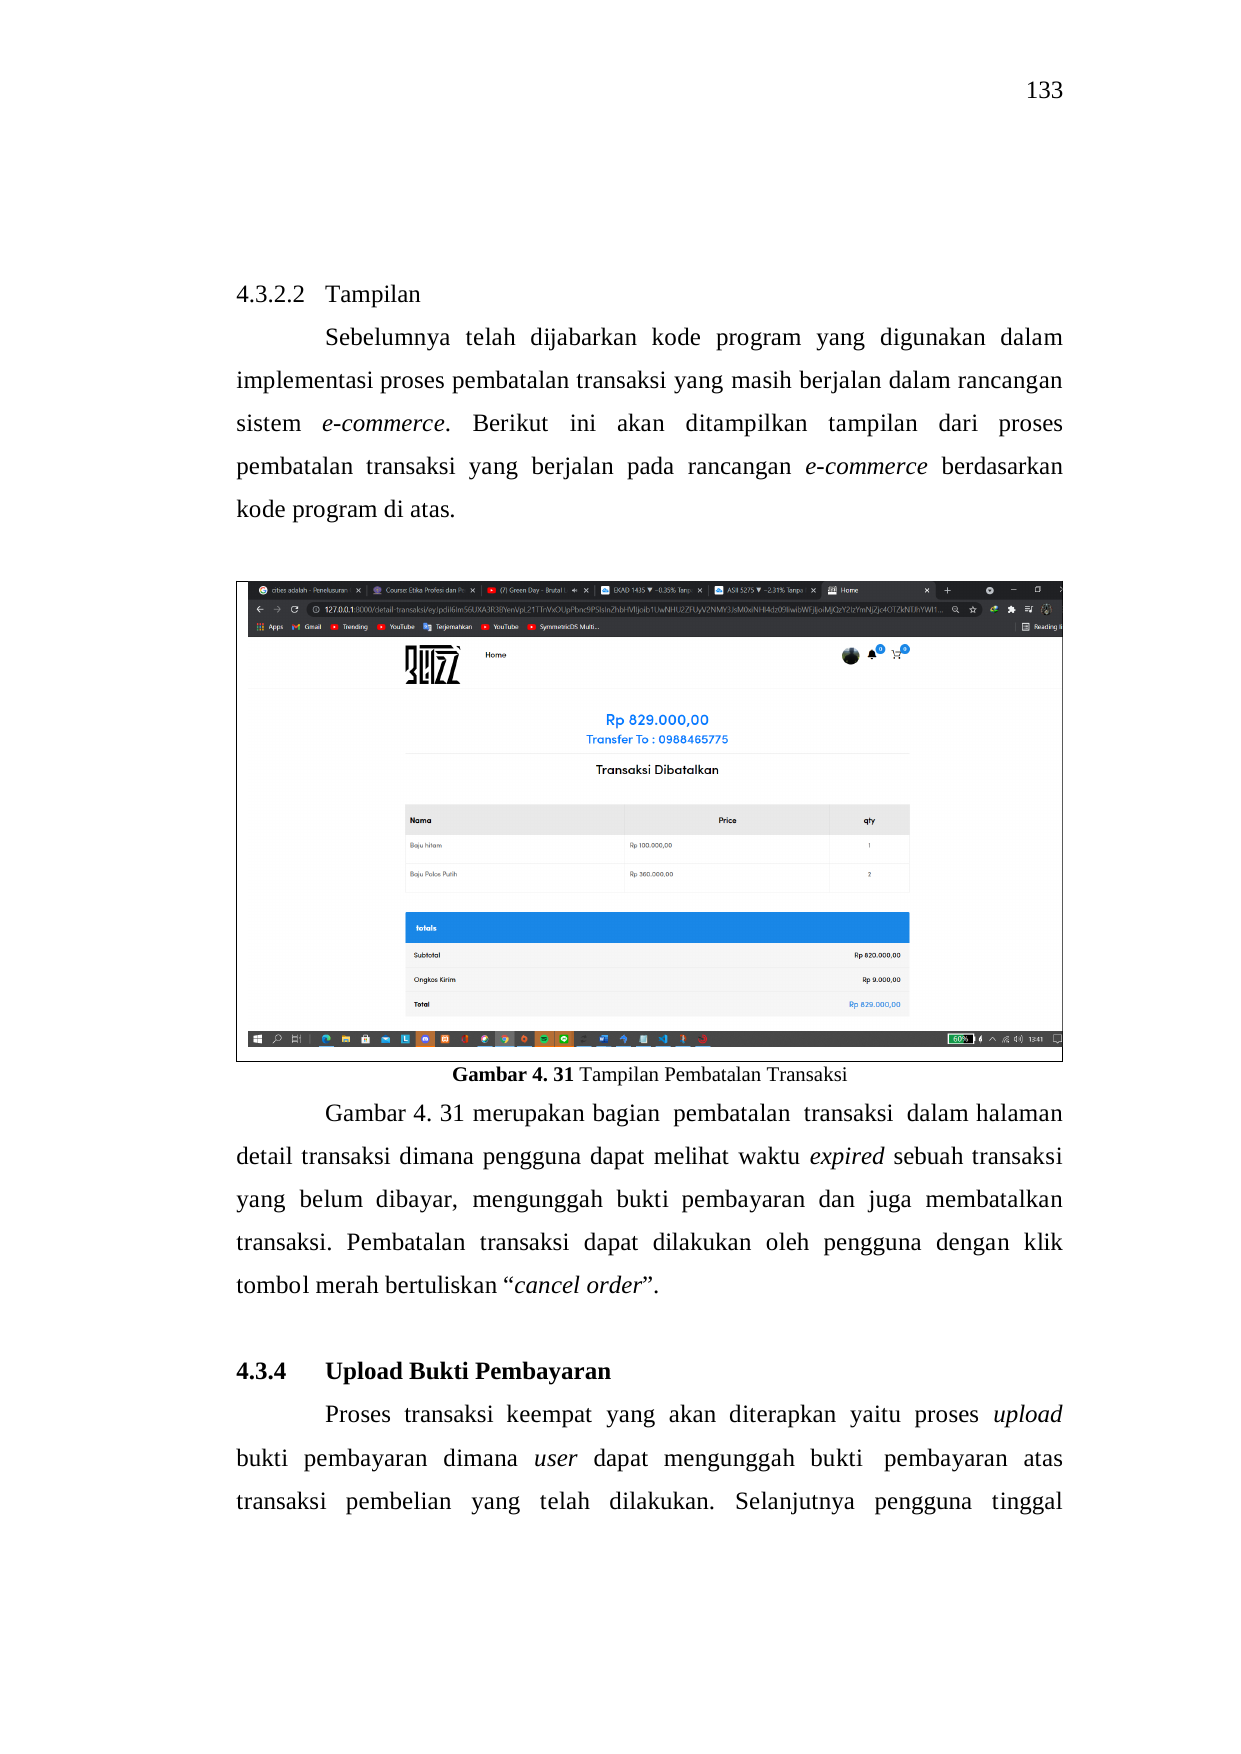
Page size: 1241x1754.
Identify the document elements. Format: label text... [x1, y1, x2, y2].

table_header [237, 582, 1062, 1061]
picture [248, 581, 1063, 1047]
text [236, 1399, 1063, 1514]
text Sebelumnya telah dijabarkan kode program yang digunakan dalam implementasi proses pembatalan transaksi yang masih berjalan dalam rancangan sistem e-commerce. Berikut ini akan ditampilkan tampilan dari proses pembatalan transaksi yang berjalan pada rancangan e-commerce berdasarkan kode program di atas. [236, 322, 1063, 523]
subtitle 4.3.2.2 Tampilan [236, 279, 1063, 307]
text Gambar 4. 31 Tampilan Pembatalan Transaksi [236, 1062, 1063, 1086]
subtitle 4.3.4 Upload Bukti Pembayaran [236, 1356, 1063, 1385]
text Gambar 4. 31 merupakan bagian pembatalan transaksi dalam halaman detail transaksi dimana pengguna dapat melihat waktu expired sebuah transaksi yang belum dibayar, mengunggah bukti pembayaran dan juga membatalkan transaksi. Pembatalan transaksi dapat dilakukan oleh pengguna dengan klik tombol merah bertuliskan “cancel order”. [236, 1098, 1063, 1299]
